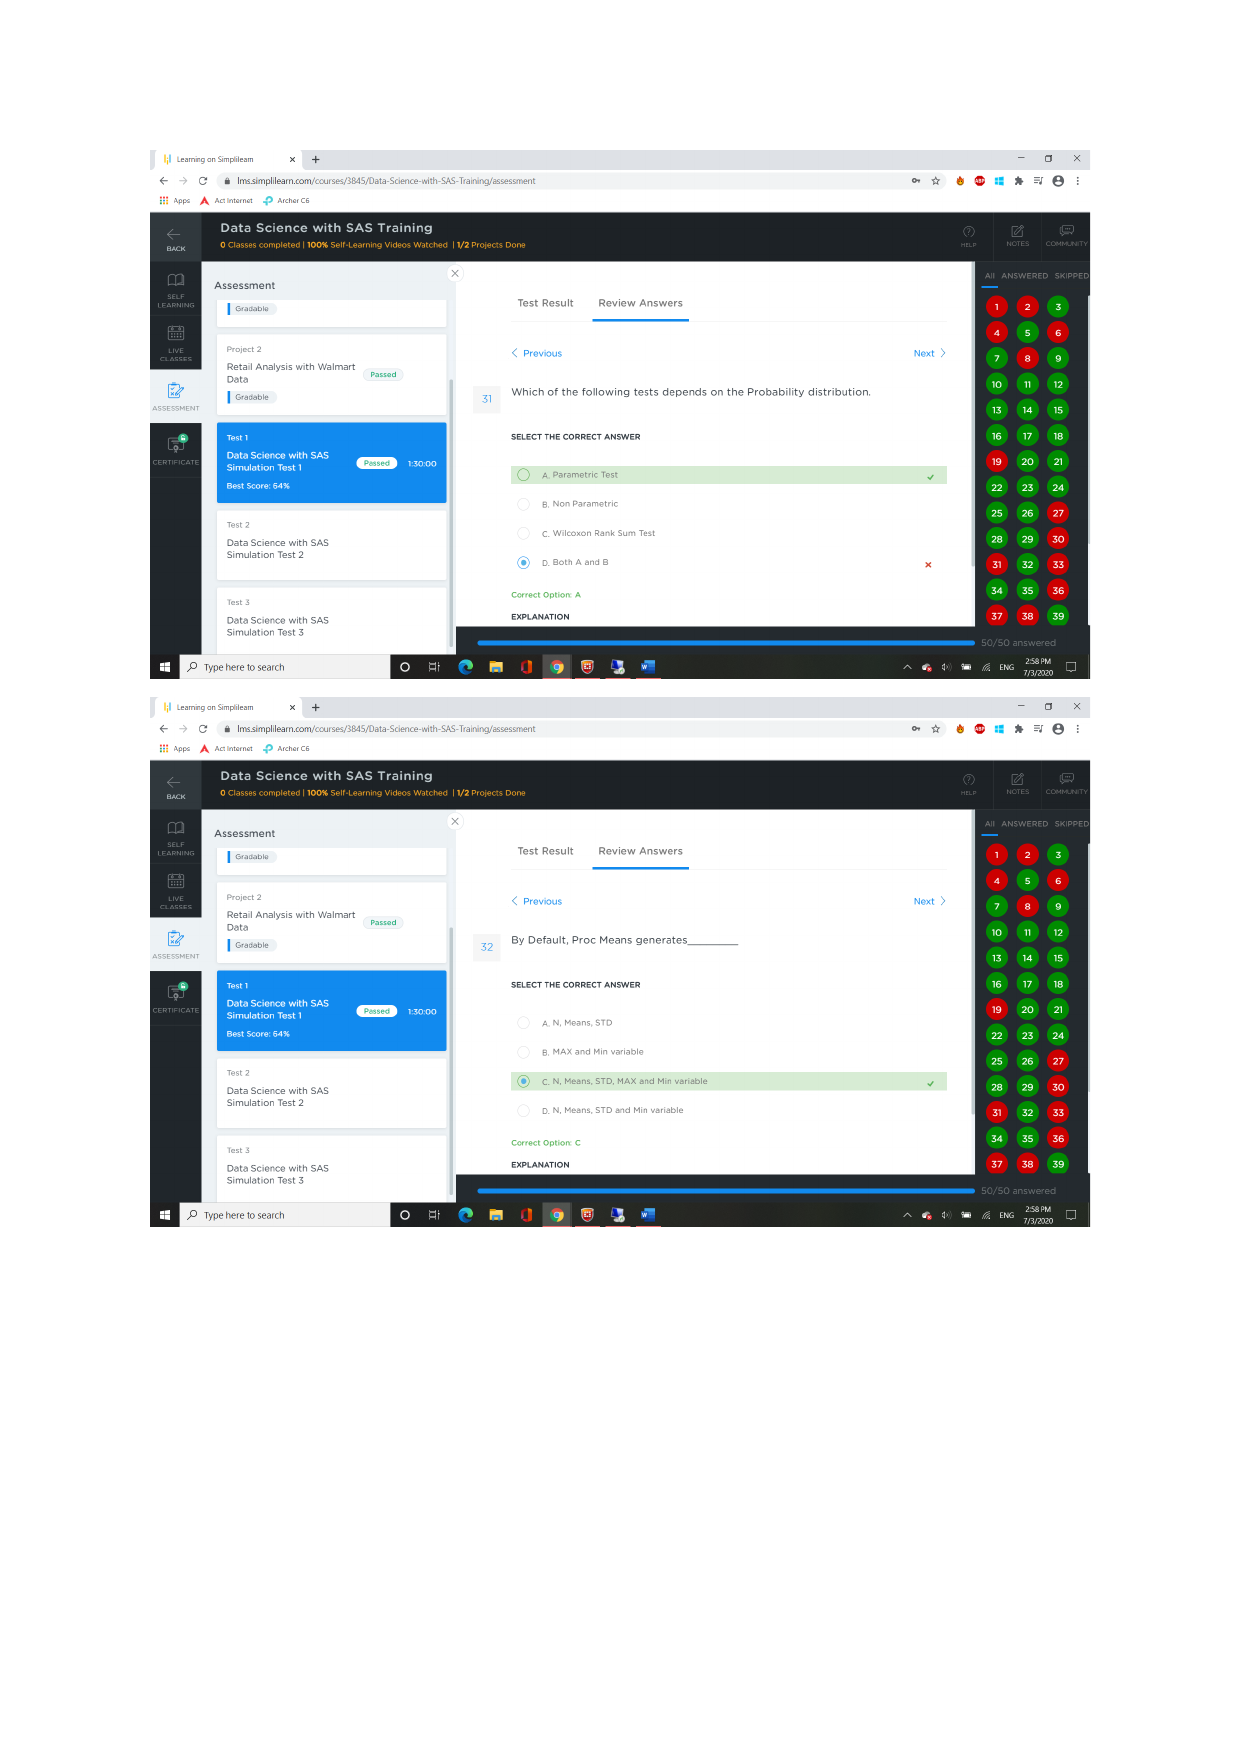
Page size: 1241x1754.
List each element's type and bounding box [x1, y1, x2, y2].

picture [150, 150, 1091, 679]
picture [150, 697, 1091, 1227]
